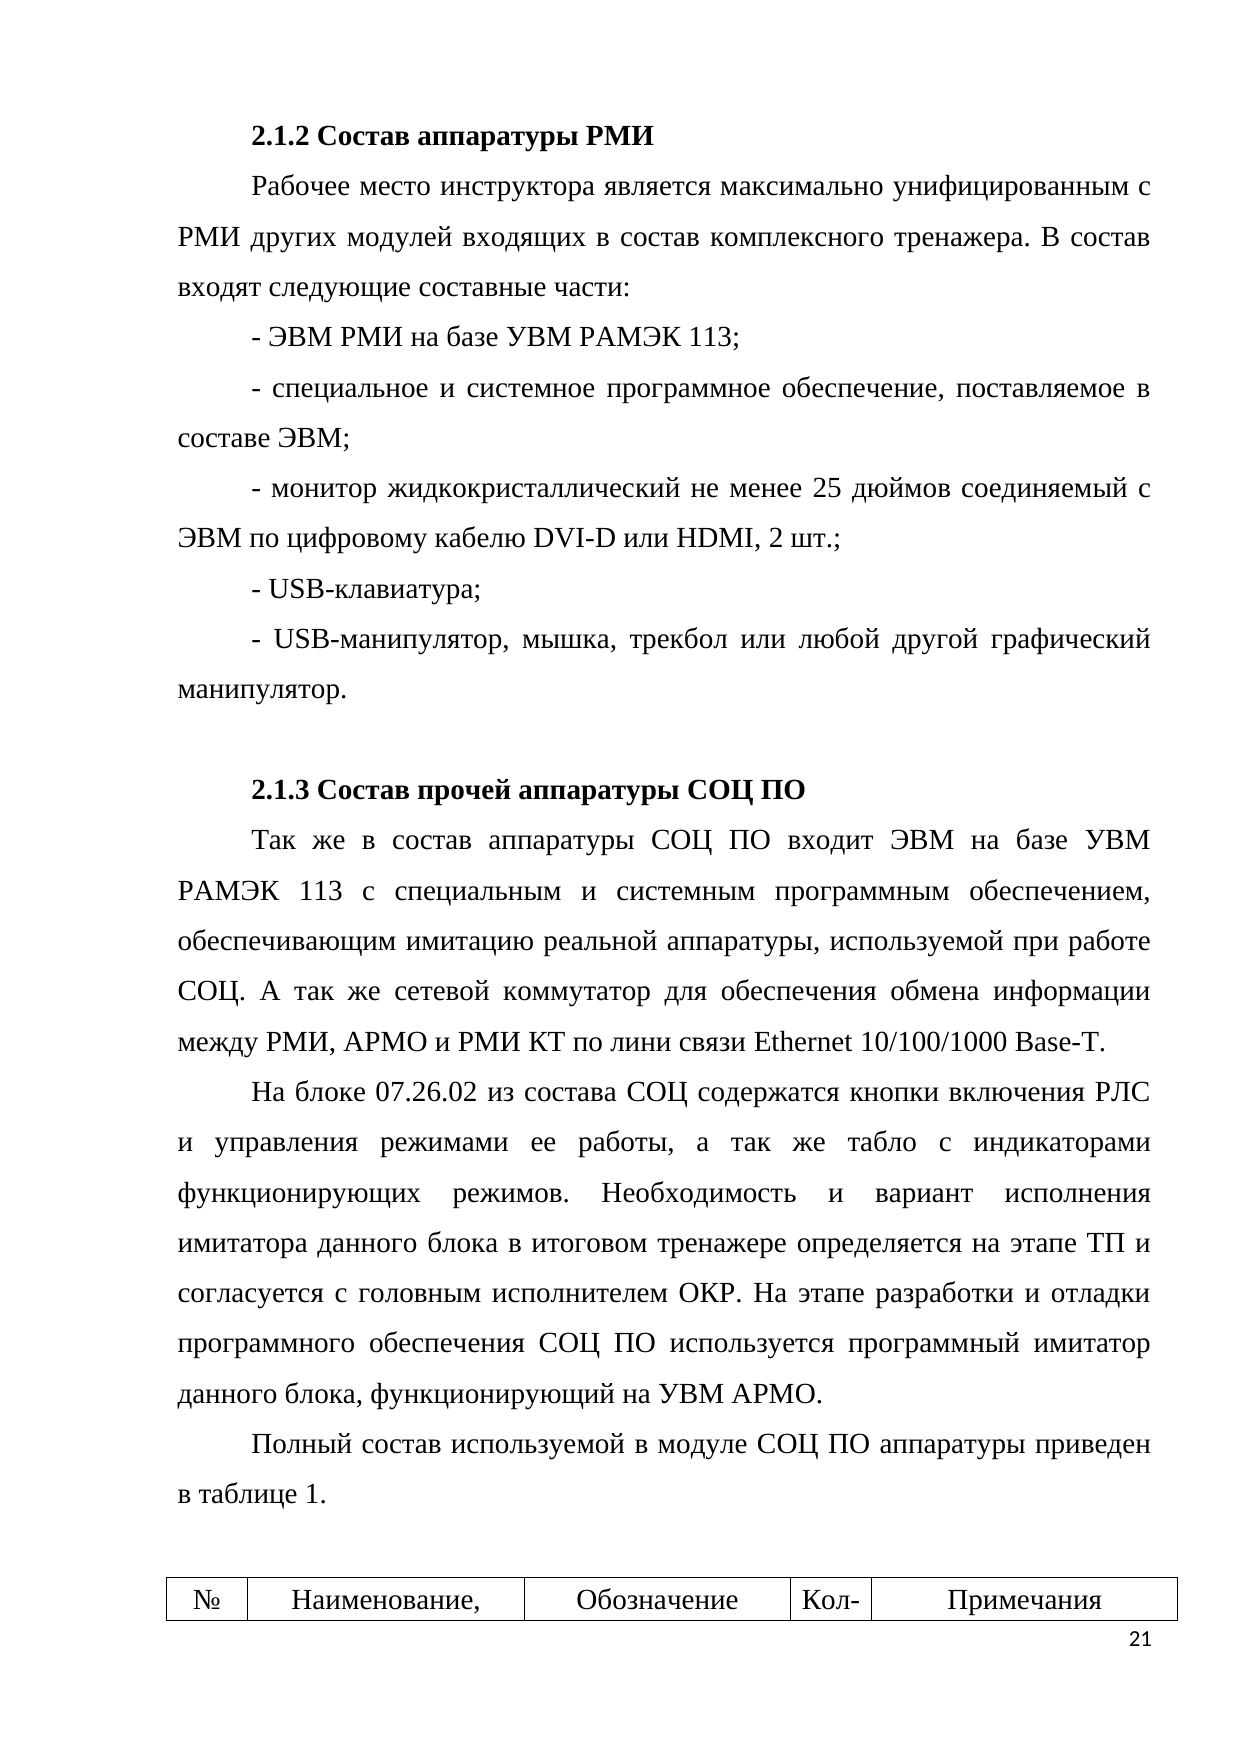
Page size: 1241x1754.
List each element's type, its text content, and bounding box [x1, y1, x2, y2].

text - USB-манипулятор, мышка, трекбол или любой другой графический манипулятор. [177, 621, 1152, 705]
text 2.1.3 Состав прочей аппаратуры СОЦ ПО [177, 772, 1152, 806]
text - монитор жидкокристаллический не менее 25 дюймов соединяемый с ЭВМ по цифровому кабелю DVI-D или HDMI, 2 шт.; [177, 470, 1152, 554]
table_header Кол-во [791, 1578, 871, 1620]
table_header Примечания [872, 1578, 1177, 1620]
table_header № пп [167, 1578, 247, 1620]
text Так же в состав аппаратуры СОЦ ПО входит ЭВМ на базе УВМ РАМЭК 113 с специальным и системным программным обеспечением, обеспечивающим имитацию реальной аппаратуры, используемой при работе СОЦ. А так же сетевой коммутатор для обеспечения обмена информации между РМИ, АРМО и РМИ КТ по лини связи Ethernet 10/100/1000 Base-T. [177, 822, 1152, 1057]
table_header Обозначение [525, 1578, 790, 1620]
text На блоке 07.26.02 из состава СОЦ содержатся кнопки включения РЛС и управления режимами ее работы, а так же табло с индикаторами функционирующих режимов. Необходимость и вариант исполнения имитатора данного блока в итоговом тренажере определяется на этапе ТП и согласуется с головным исполнителем ОКР. На этапе разработки и отладки программного обеспечения СОЦ ПО используется программный имитатор данного блока, функционирующий на УВМ АРМО. [177, 1074, 1152, 1409]
text - специальное и системное программное обеспечение, поставляемое в составе ЭВМ; [177, 370, 1152, 453]
text - ЭВМ РМИ на базе УВМ РАМЭК 113; [177, 319, 1152, 353]
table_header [248, 1578, 524, 1620]
text Рабочее место инструктора является максимально унифицированным с РМИ других модулей входящих в состав комплексного тренажера. В состав входят следующие составные части: [177, 168, 1152, 303]
text 2.1.2 Состав аппаратуры РМИ [177, 118, 1152, 152]
text - USB-клавиатура; [177, 571, 1152, 604]
text Полный состав используемой в модуле СОЦ ПО аппаратуры приведен в таблице 1. [177, 1426, 1152, 1510]
